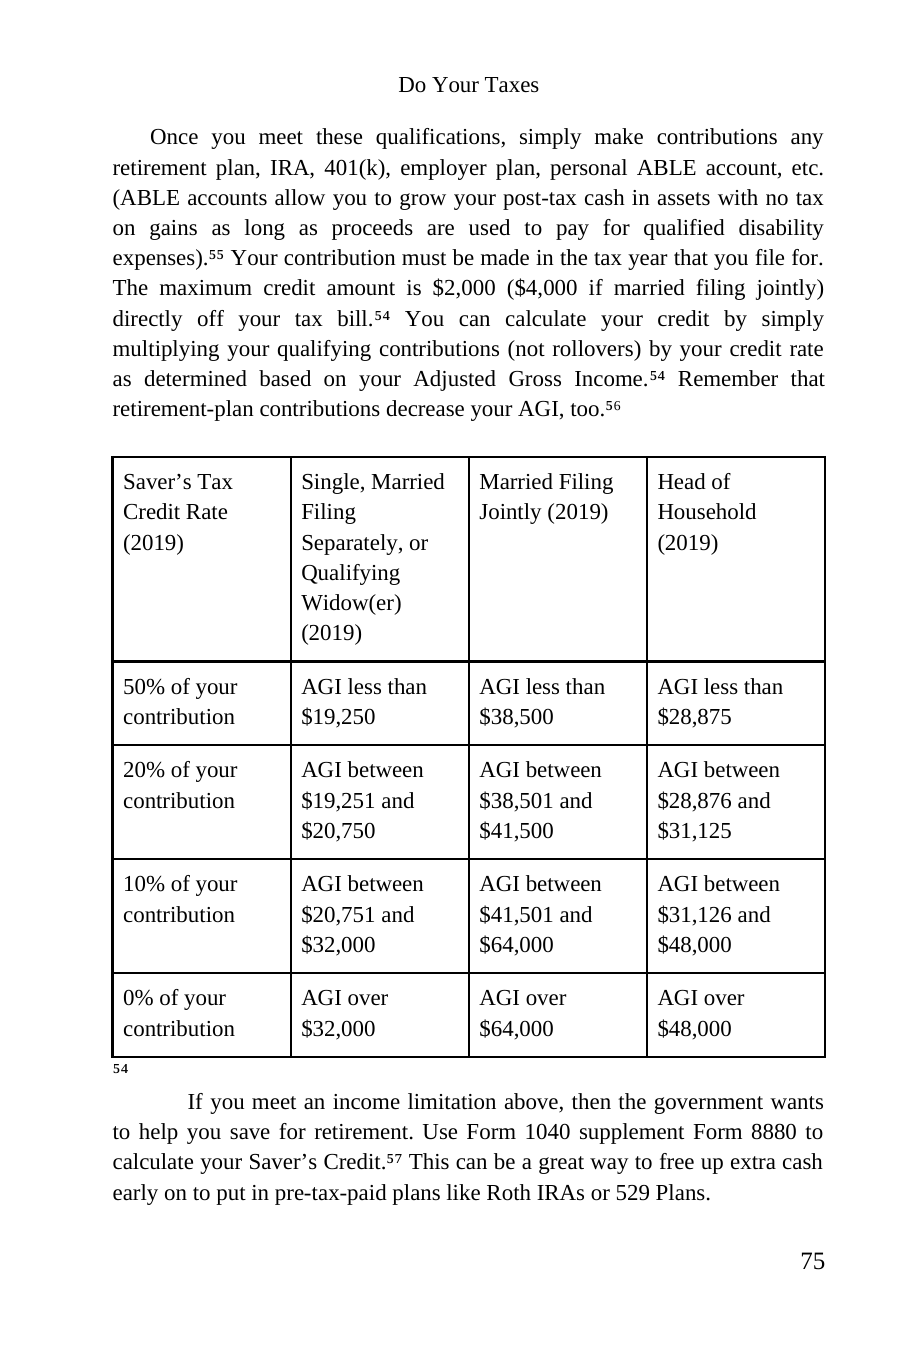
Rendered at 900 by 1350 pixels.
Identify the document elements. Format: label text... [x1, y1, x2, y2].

table_header Married Filing Jointly (2019) [470, 458, 646, 660]
table_cell AGI between $19,251 and $20,750 [292, 746, 468, 858]
table_header Head of Household (2019) [648, 458, 824, 660]
table_cell AGI over $32,000 [292, 974, 468, 1056]
table_cell AGI between $20,751 and $32,000 [292, 860, 468, 972]
table_cell AGI less than $28,875 [648, 663, 824, 744]
table_cell 20% of your contribution [114, 746, 290, 858]
table_cell 50% of your contribution [114, 663, 290, 744]
text Once you meet these qualifications, simply make contributions any retirement plan, IRA, 401(k), employer plan, personal ABLE account, etc. (ABLE accounts allow you to grow your post-tax cash in assets with no tax on gains as long as proceeds are used to pay for qualified disability expenses).⁵⁵ Your contribution must be made in the tax year that you file for. The maximum credit amount is $2,000 ($4,000 if married filing jointly) directly off your tax bill.⁵⁴ You can calculate your credit by simply multiplying your qualifying contributions (not rollovers) by your credit rate as determined based on your Adjusted Gross Income.⁵⁴ Remember that retirement-plan contributions decrease your AGI, too.⁵⁶ [112, 123, 825, 422]
table_cell AGI over $48,000 [648, 974, 824, 1056]
table_cell AGI less than $19,250 [292, 663, 468, 744]
table_cell AGI between $31,126 and $48,000 [648, 860, 824, 972]
table_cell AGI between $41,501 and $64,000 [470, 860, 646, 972]
text If you meet an income limitation above, then the government wants to help you save for retirement. Use Form 1040 supplement Form 8880 to calculate your Saver’s Credit.⁵⁷ This can be a great way to free up extra cash early on to put in pre-tax-paid plans like Roth IRAs or 529 Plans. [112, 1088, 825, 1205]
table_cell AGI between $28,876 and $31,125 [648, 746, 824, 858]
table_header Single, Married Filing Separately, or Qualifying Widow(er) (2019) [292, 458, 468, 660]
table_header Saver’s Tax Credit Rate (2019) [114, 458, 290, 660]
table_cell AGI between $38,501 and $41,500 [470, 746, 646, 858]
table_cell 10% of your contribution [114, 860, 290, 972]
table_cell 0% of your contribution [114, 974, 290, 1056]
text ⁵⁴ [112, 1058, 825, 1084]
table_cell AGI less than $38,500 [470, 663, 646, 744]
table_cell AGI over $64,000 [470, 974, 646, 1056]
